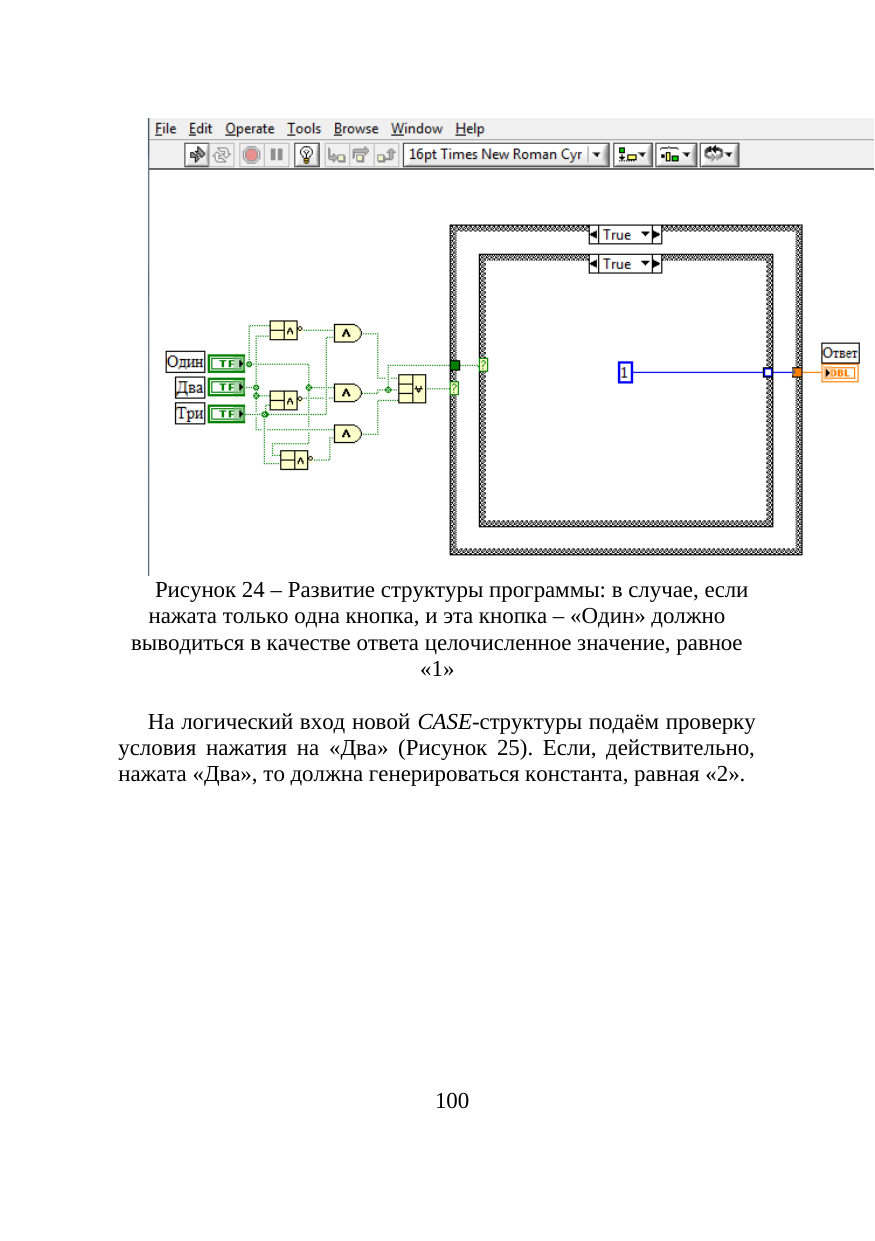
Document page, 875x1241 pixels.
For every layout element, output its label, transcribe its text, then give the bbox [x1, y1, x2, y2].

text Рисунок 24 – Развитие структуры программы: в случае, если нажата только одна кнопка, и эта кнопка – «Один» должно выводиться в качестве ответа целочисленное значение, равное «1» [118, 576, 756, 681]
text На логический вход новой CASE-структуры подаём проверку условия нажатия на «Два» (Рисунок 25). Если, действительно, нажата «Два», то должна генерироваться константа, равная «2». [118, 708, 756, 787]
picture [147, 118, 874, 576]
